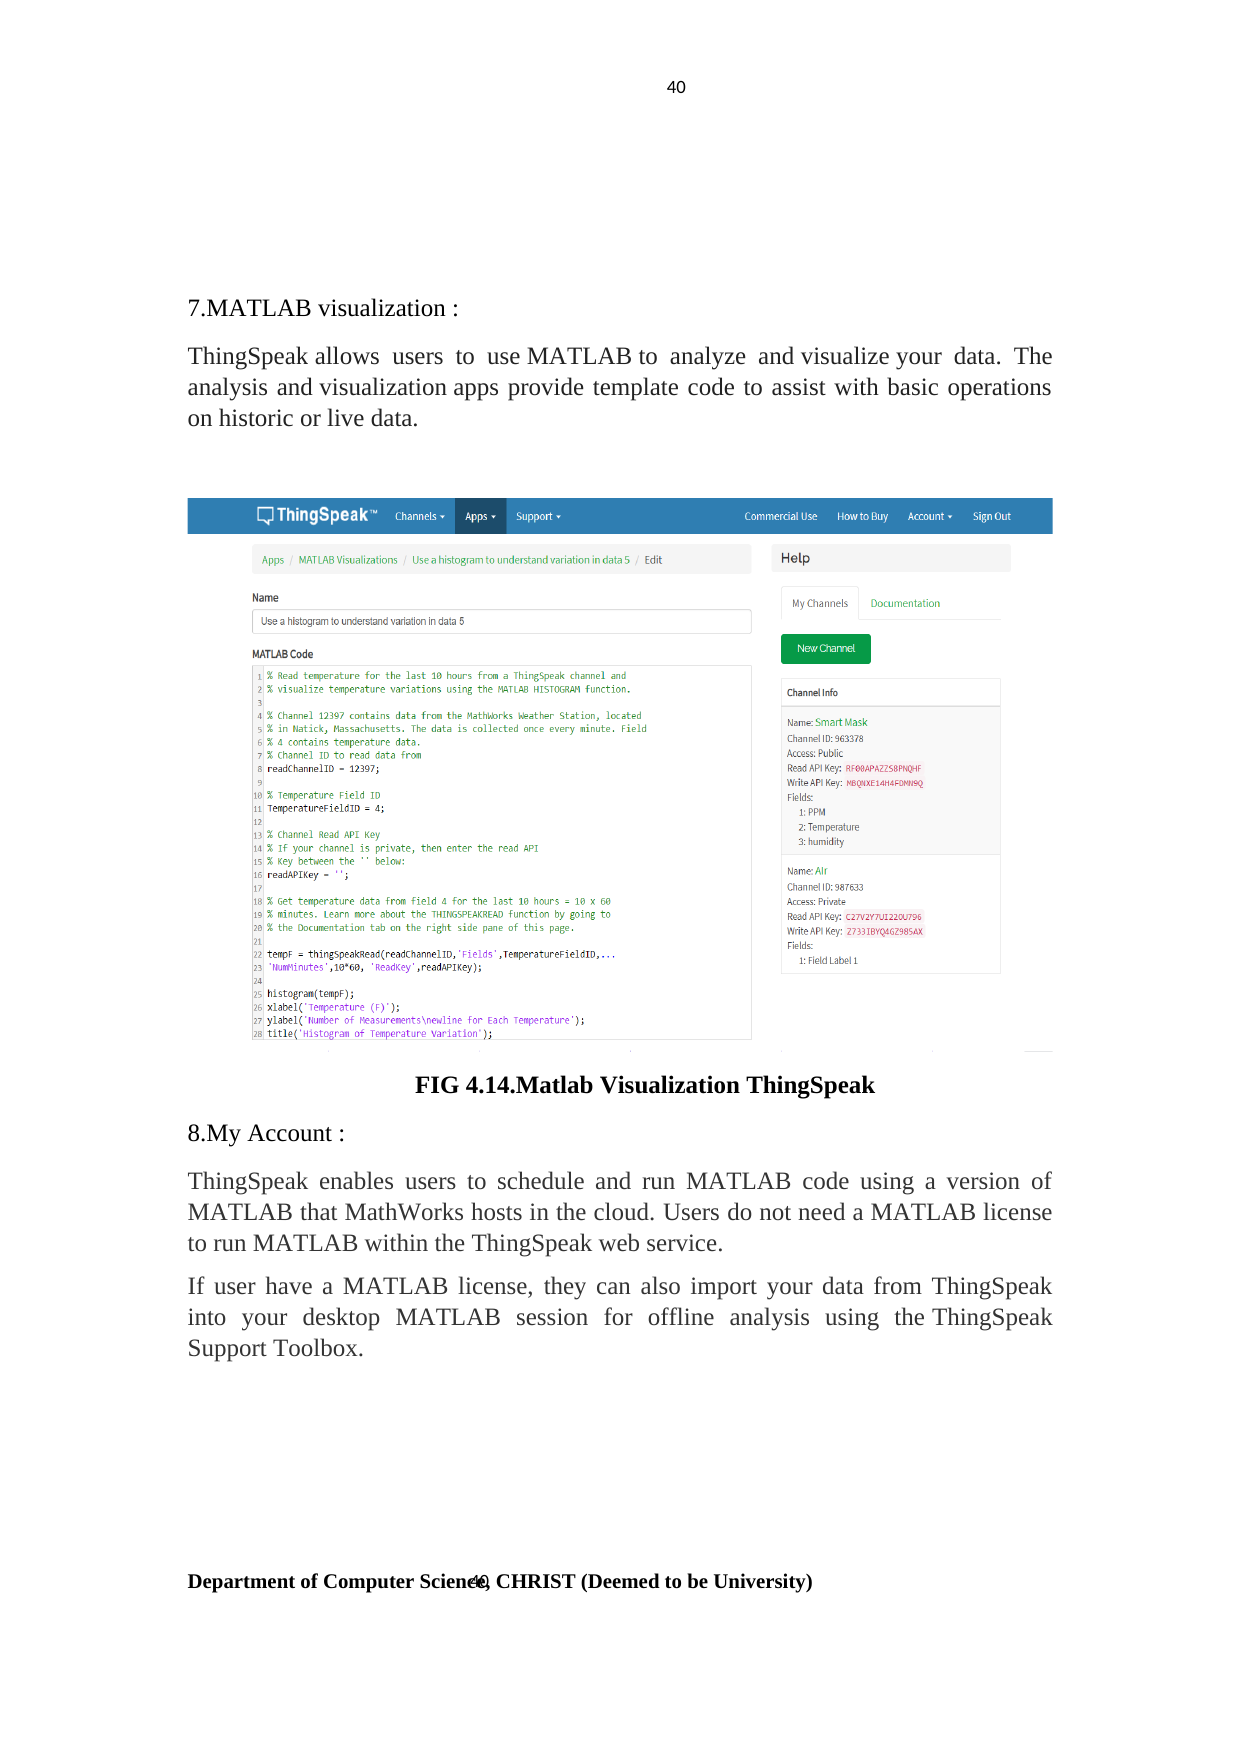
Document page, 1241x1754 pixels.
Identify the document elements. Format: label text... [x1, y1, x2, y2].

text If user have a MATLAB license, they can also import your data from ThingSpeak into your desktop MATLAB session for offline analysis using the ThingSpeak Support Toolbox. [187, 1271, 1053, 1362]
list 8.My Account : [187, 1118, 1053, 1147]
text 7.MATLAB visualization : [187, 293, 1053, 322]
text FIG 4.14.Matlab Visualization ThingSpeak [187, 1070, 1053, 1099]
text ThingSpeak allows users to use MATLAB to analyze and visualize your data. The analysis and visualization apps provide template code to assist with basic operations on historic or live data. [187, 341, 1053, 432]
text ThingSpeak enables users to schedule and run MATLAB code using a version of MATLAB that MathWorks hosts in the cloud. Users do not need a MATLAB license to run MATLAB within the ThingSpeak web service. [187, 1176, 1053, 1257]
picture [187, 498, 1053, 1052]
